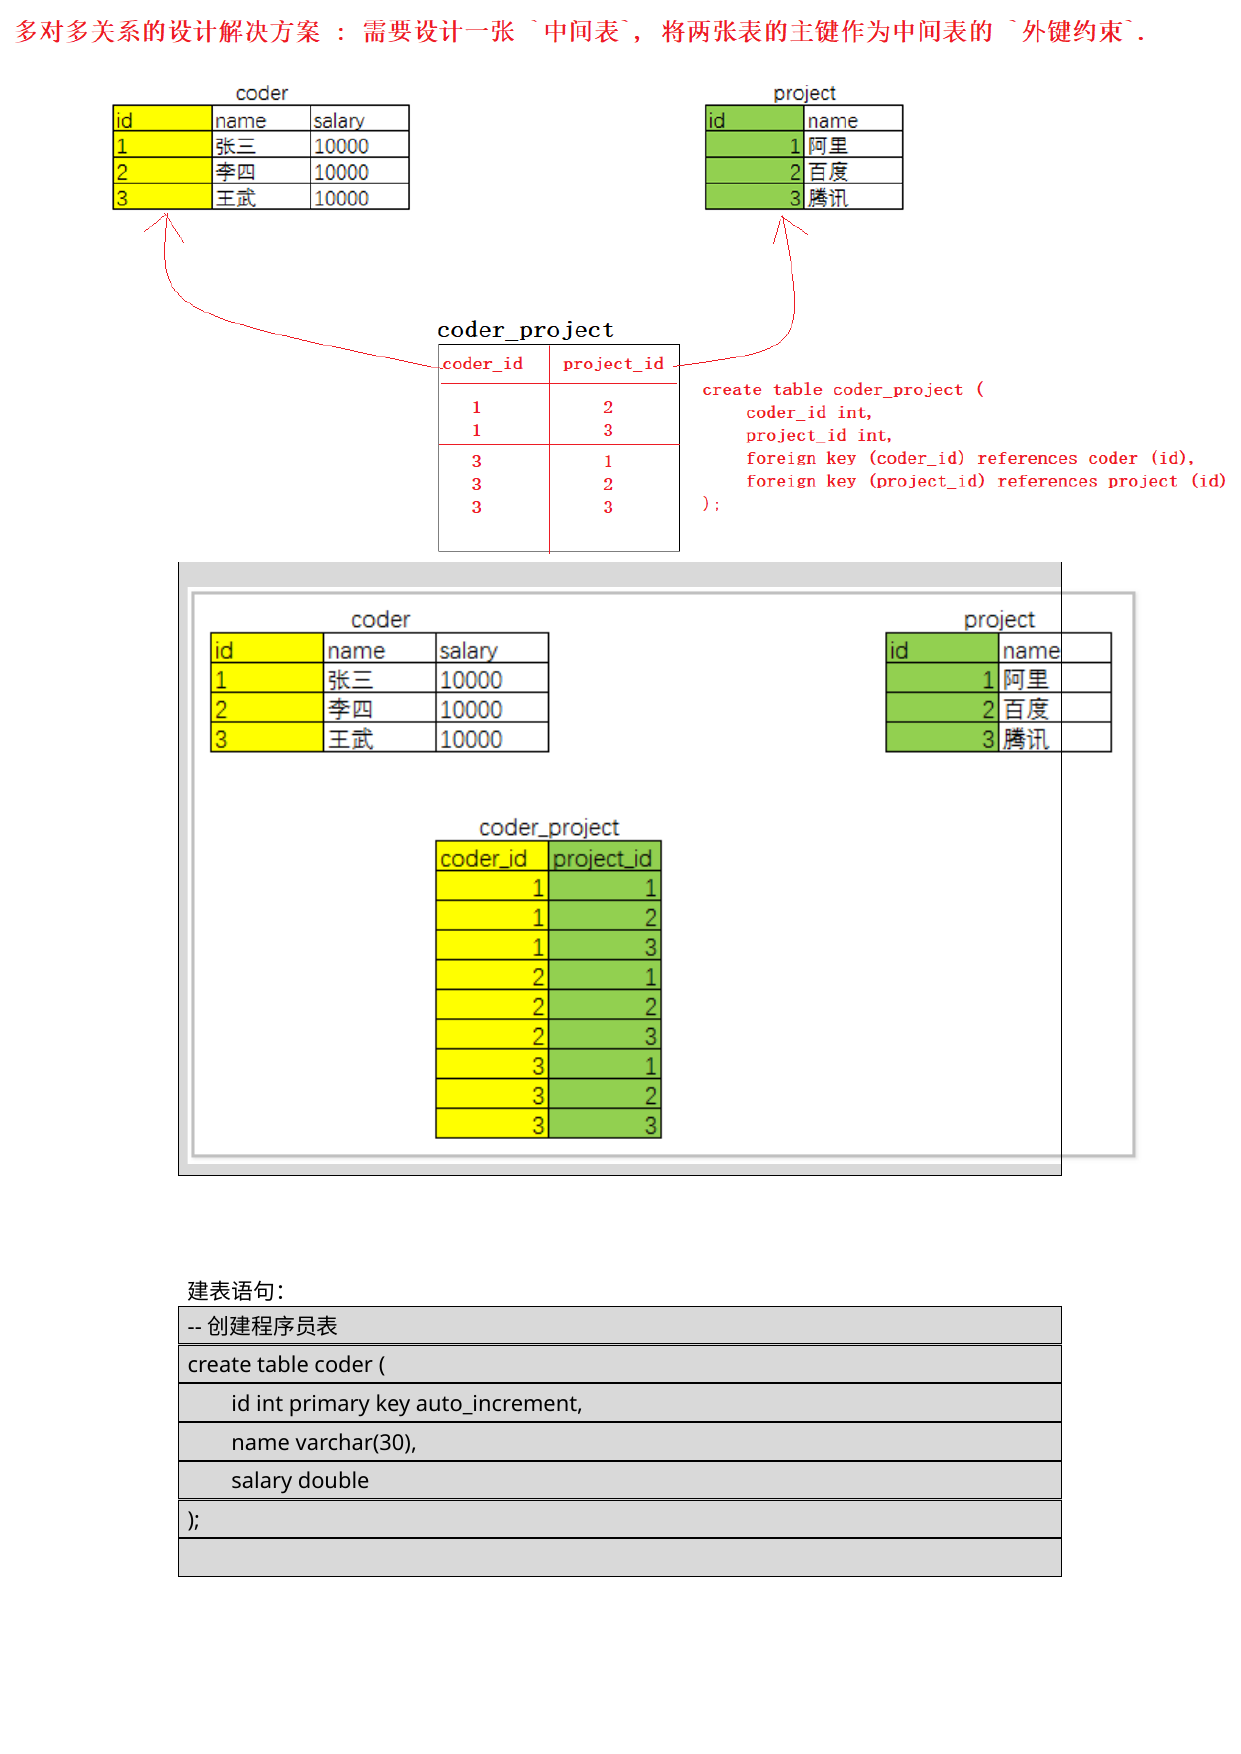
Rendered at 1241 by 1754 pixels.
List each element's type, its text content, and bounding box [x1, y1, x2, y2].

text salary double [179, 1462, 1061, 1498]
text ); [179, 1501, 1061, 1537]
picture [1062, 587, 1142, 1164]
picture [187, 587, 1061, 1164]
text id int primary key auto_increment, [179, 1384, 1061, 1421]
picture [0, 0, 1241, 562]
text 建表语句： [187, 1273, 1053, 1306]
text name varchar(30), [179, 1423, 1061, 1460]
text -- 创建程序员表 [179, 1307, 1061, 1343]
text create table coder ( [179, 1346, 1061, 1382]
